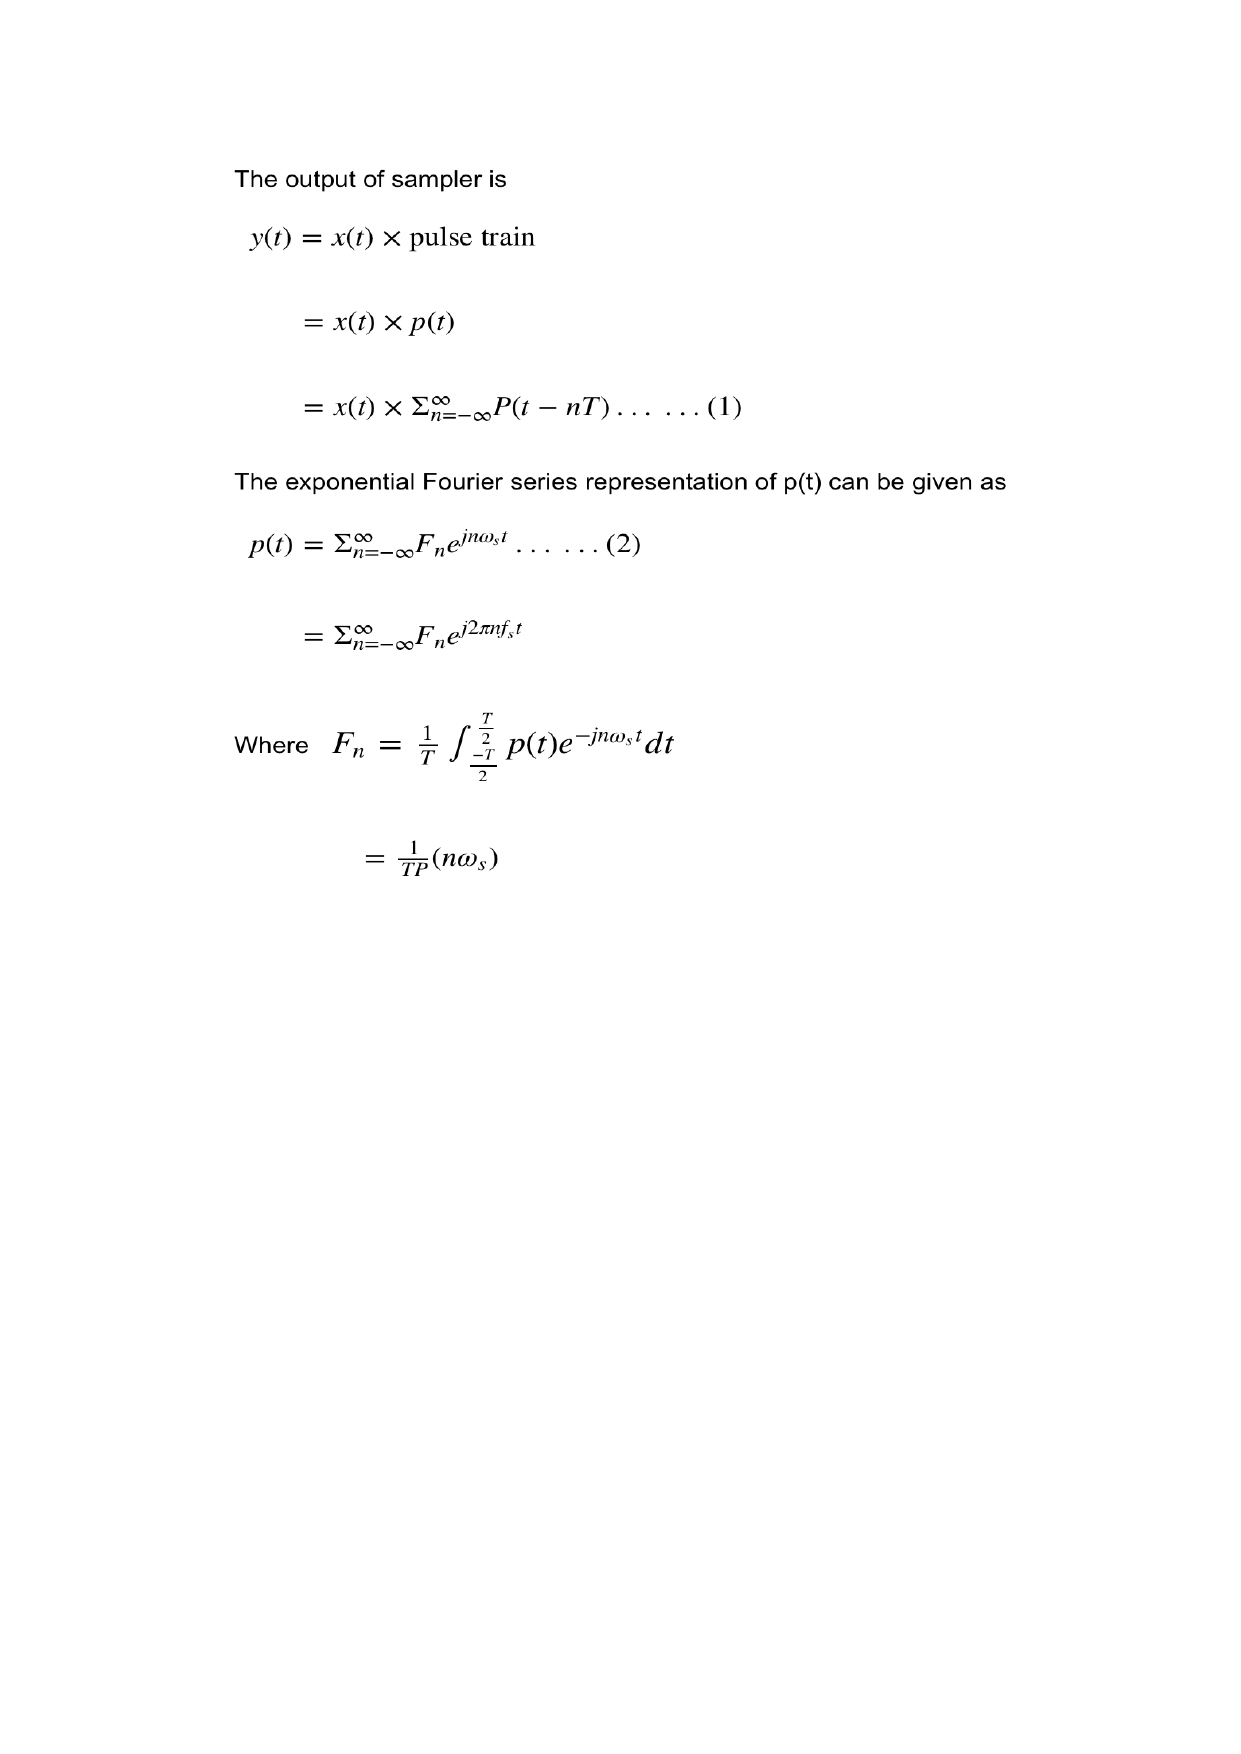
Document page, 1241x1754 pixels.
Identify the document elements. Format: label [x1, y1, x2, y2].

picture [225, 150, 1016, 900]
